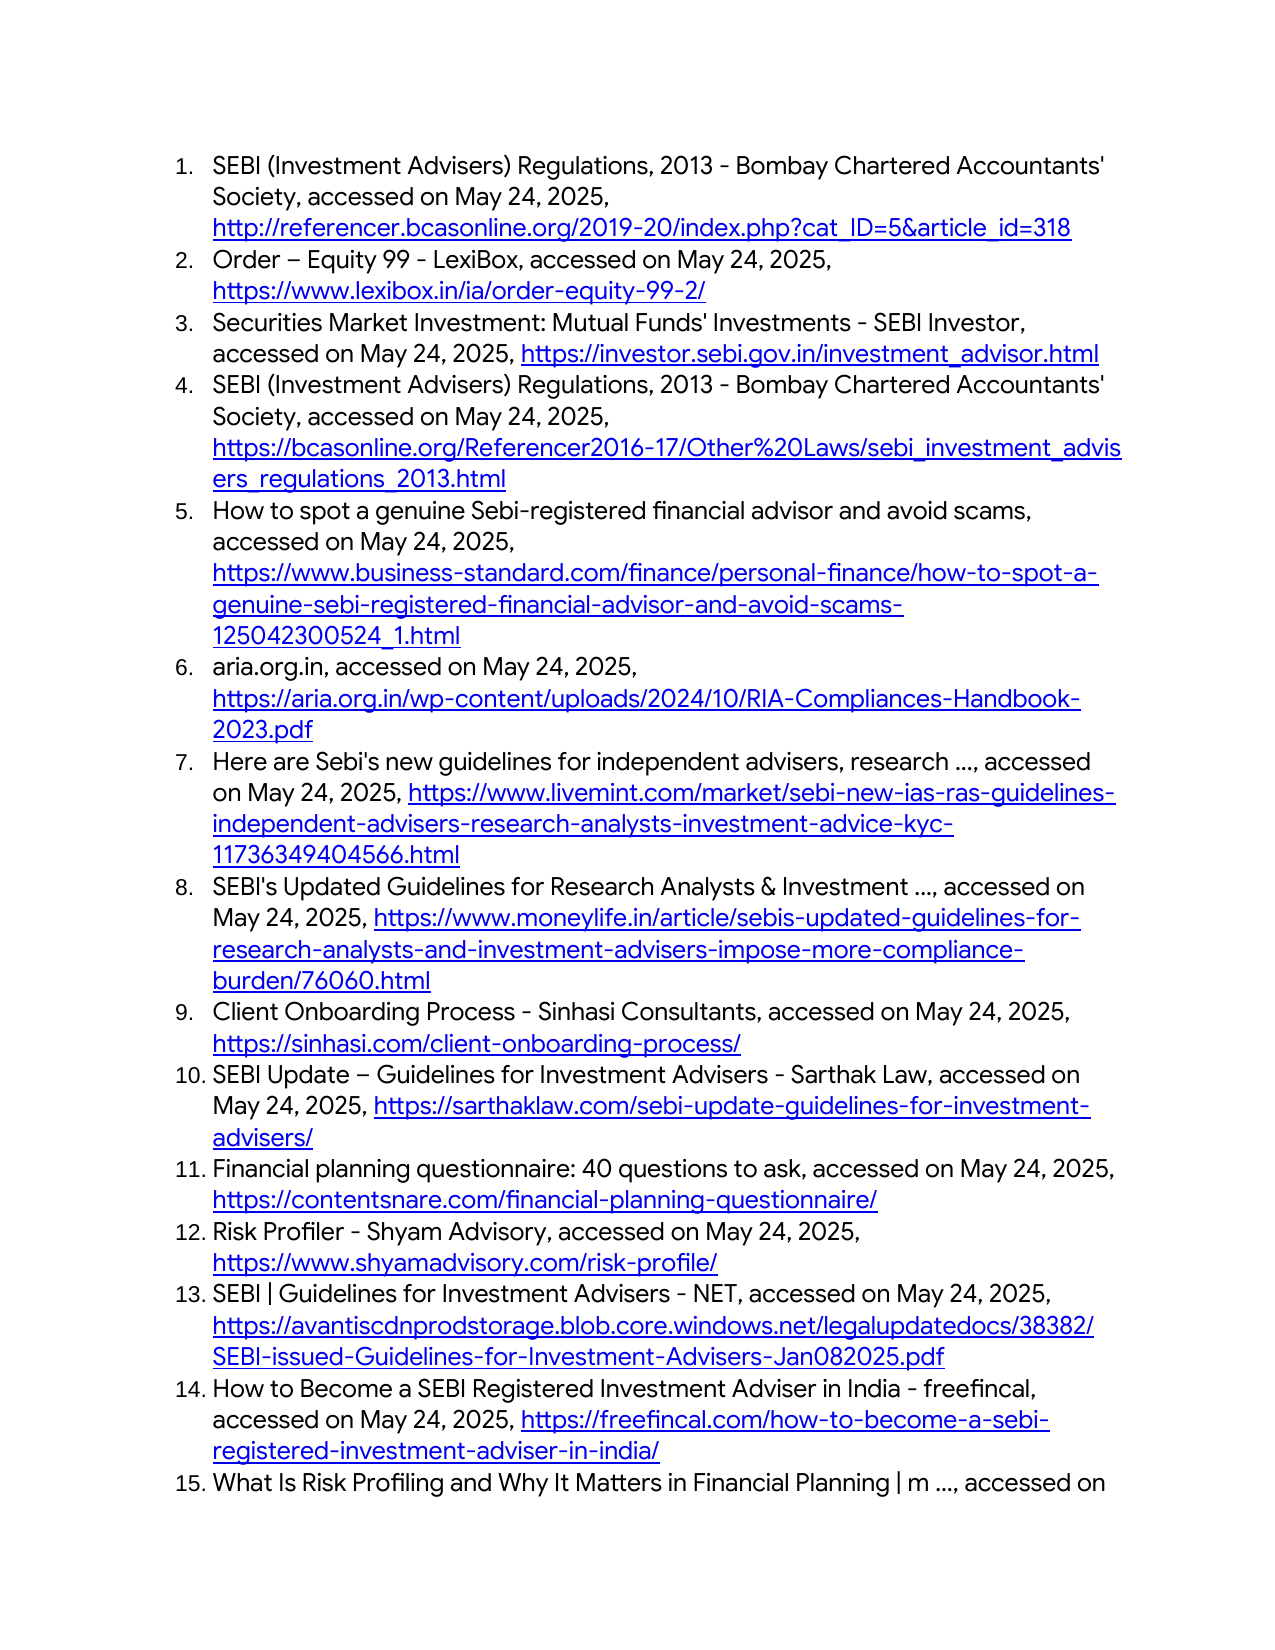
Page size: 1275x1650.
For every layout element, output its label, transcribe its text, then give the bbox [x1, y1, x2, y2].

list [175, 1467, 1125, 1498]
list Order – Equity 99 - LexiBox, accessed on May 24, 2025, https://www.lexibox.in/ia/order-equity-99-2/ [175, 244, 1125, 307]
list SEBI's Updated Guidelines for Research Analysts & Investment ..., accessed on May 24, 2025, https://www.moneylife.in/article/sebis-updated-guidelines-for-research-analysts-and-investment-advisers-impose-more-compliance-burden/76060.html [175, 871, 1125, 997]
list Risk Profiler - Shyam Advisory, accessed on May 24, 2025, https://www.shyamadvisory.com/risk-profile/ [175, 1216, 1125, 1279]
list SEBI Update – Guidelines for Investment Advisers - Sarthak Law, accessed on May 24, 2025, https://sarthaklaw.com/sebi-update-guidelines-for-investment-advisers/ [175, 1059, 1125, 1153]
list SEBI (Investment Advisers) Regulations, 2013 - Bombay Chartered Accountants' Society, accessed on May 24, 2025, http://referencer.bcasonline.org/2019-20/index.php?cat_ID=5&article_id=318 [175, 150, 1125, 244]
list Here are Sebi's new guidelines for independent advisers, research ..., accessed on May 24, 2025, https://www.livemint.com/market/sebi-new-ias-ras-guidelines-independent-advisers-research-analysts-investment-advice-kyc-11736349404566.html [175, 746, 1125, 871]
list Client Onboarding Process - Sinhasi Consultants, accessed on May 24, 2025, https://sinhasi.com/client-onboarding-process/ [175, 997, 1125, 1059]
list How to spot a genuine Sebi-registered financial advisor and avoid scams, accessed on May 24, 2025, https://www.business-standard.com/finance/personal-finance/how-to-spot-a-genuine-sebi-registered-financial-advisor-and-avoid-scams-125042300524_1.html [175, 495, 1125, 652]
list Securities Market Investment: Mutual Funds' Investments - SEBI Investor, accessed on May 24, 2025, https://investor.sebi.gov.in/investment_advisor.html [175, 307, 1125, 369]
list SEBI (Investment Advisers) Regulations, 2013 - Bombay Chartered Accountants' Society, accessed on May 24, 2025, https://bcasonline.org/Referencer2016-17/Other%20Laws/sebi_investment_advisers_regulations_2013.html [175, 369, 1125, 495]
list aria.org.in, accessed on May 24, 2025, https://aria.org.in/wp-content/uploads/2024/10/RIA-Compliances-Handbook-2023.pdf [175, 652, 1125, 746]
list SEBI | Guidelines for Investment Advisers - NET, accessed on May 24, 2025, https://avantiscdnprodstorage.blob.core.windows.net/legalupdatedocs/38382/SEBI-issued-Guidelines-for-Investment-Advisers-Jan082025.pdf [175, 1279, 1125, 1373]
list How to Become a SEBI Registered Investment Adviser in India - freefincal, accessed on May 24, 2025, https://freefincal.com/how-to-become-a-sebi-registered-investment-adviser-in-india/ [175, 1373, 1125, 1467]
list Financial planning questionnaire: 40 questions to ask, accessed on May 24, 2025, https://contentsnare.com/financial-planning-questionnaire/ [175, 1153, 1125, 1216]
